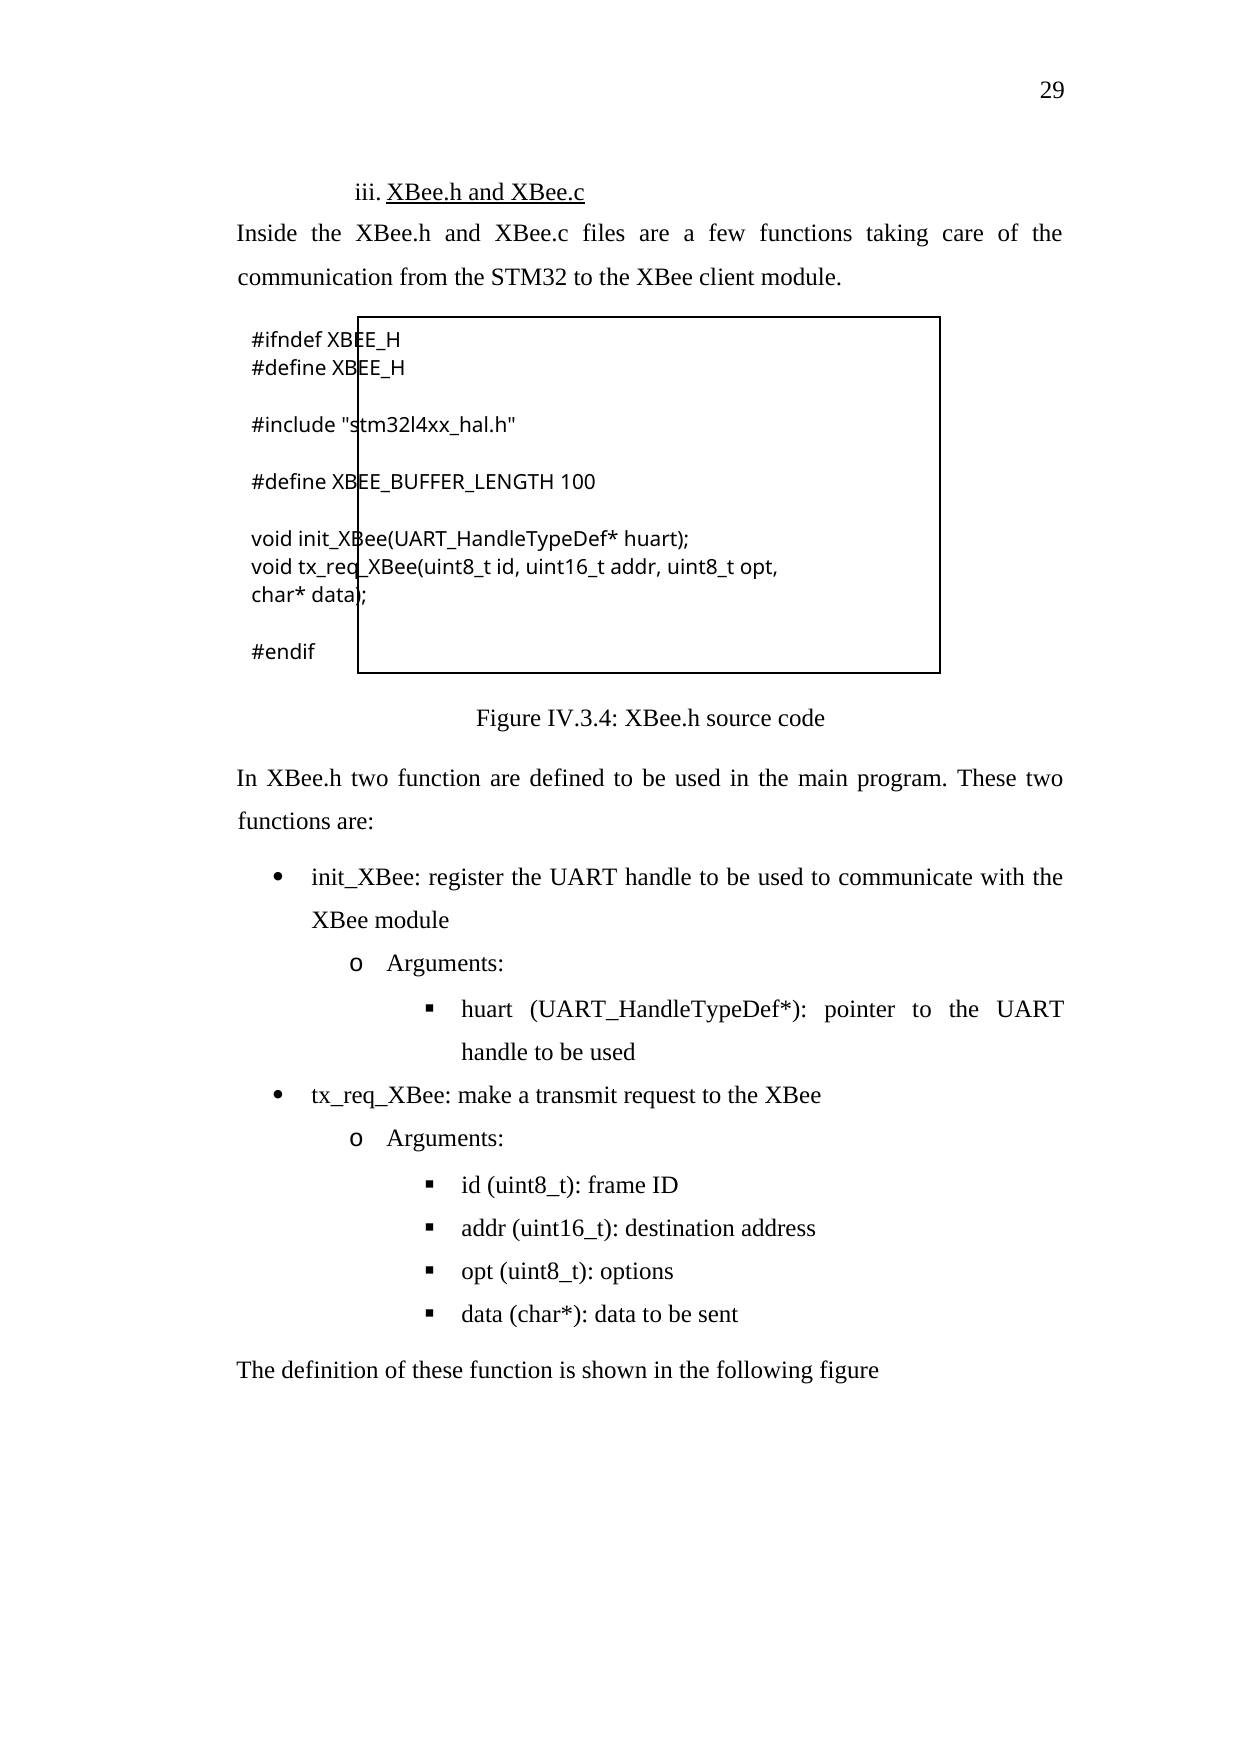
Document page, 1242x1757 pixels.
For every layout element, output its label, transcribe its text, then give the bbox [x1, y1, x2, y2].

list init_XBee: register the UART handle to be used to communicate with the XBee module [274, 862, 1064, 933]
list huart (UART_HandleTypeDef*): pointer to the UART handle to be used [424, 994, 1064, 1066]
text Inside the XBee.h and XBee.c files are a few functions taking care of the communication from the STM32 to the XBee client module. [236, 218, 1064, 290]
subtitle XBee.h and XBee.c [354, 177, 1064, 206]
text In XBee.h two function are defined to be used in the main program. These two functions are: [236, 763, 1064, 835]
list id (uint8_t): frame ID [424, 1170, 1064, 1198]
list tx_req_XBee: make a transmit request to the XBee [274, 1080, 1064, 1109]
list Arguments: [349, 948, 1064, 979]
list opt (uint8_t): options [424, 1256, 1064, 1285]
list Arguments: [349, 1123, 1064, 1154]
list addr (uint16_t): destination address [424, 1213, 1064, 1242]
list data (char*): data to be sent [424, 1299, 1064, 1328]
text The definition of these function is shown in the following figure [236, 1355, 1064, 1383]
subtitle Figure IV.3.4: XBee.h source code [236, 703, 1064, 732]
